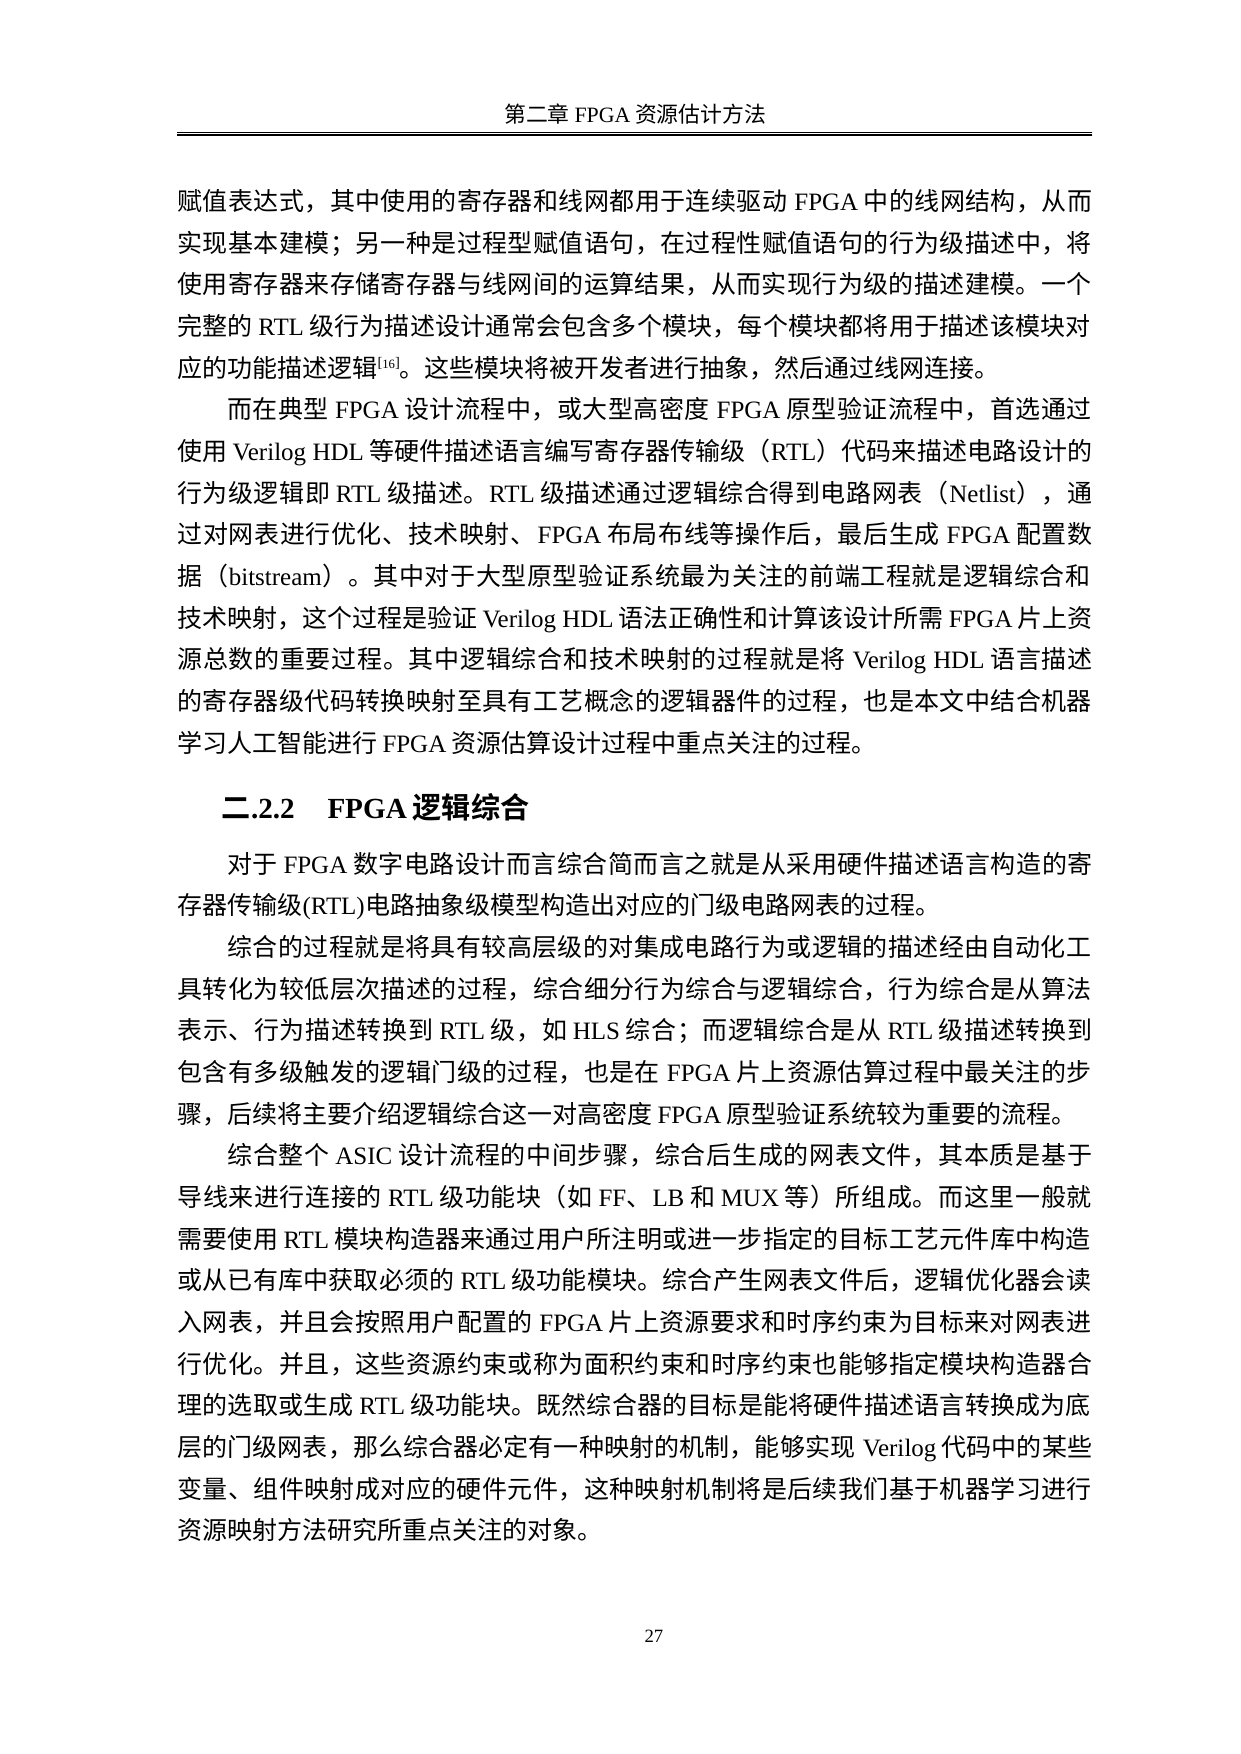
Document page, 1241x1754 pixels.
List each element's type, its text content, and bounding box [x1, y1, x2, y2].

text 综合整个ASIC设计流程的中间步骤，综合后生成的网表文件，其本质是基于导线来进行连接的RTL级功能块（如FF、LB和MUX等）所组成。而这里一般就需要使用RTL模块构造器来通过用户所注明或进一步指定的目标工艺元件库中构造或从已有库中获取必须的RTL级功能模块。综合产生网表文件后，逻辑优化器会读入网表，并且会按照用户配置的FPGA片上资源要求和时序约束为目标来对网表进行优化。并且，这些资源约束或称为面积约束和时序约束也能够指定模块构造器合理的选取或生成RTL级功能块。既然综合器的目标是能将硬件描述语言转换成为底层的门级网表，那么综合器必定有一种映射的机制，能够实现Verilog代码中的某些变量、组件映射成对应的硬件元件，这种映射机制将是后续我们基于机器学习进行资源映射方法研究所重点关注的对象。 [177, 1131, 1092, 1548]
text 而在典型FPGA设计流程中，或大型高密度FPGA原型验证流程中，首选通过使用Verilog HDL等硬件描述语言编写寄存器传输级（RTL）代码来描述电路设计的行为级逻辑即RTL级描述。RTL级描述通过逻辑综合得到电路网表（Netlist），通过对网表进行优化、技术映射、FPGA布局布线等操作后，最后生成FPGA配置数据（bitstream）。其中对于大型原型验证系统最为关注的前端工程就是逻辑综合和技术映射，这个过程是验证Verilog HDL语法正确性和计算该设计所需FPGA片上资源总数的重要过程。其中逻辑综合和技术映射的过程就是将Verilog HDL语言描述的寄存器级代码转换映射至具有工艺概念的逻辑器件的过程，也是本文中结合机器学习人工智能进行FPGA资源估算设计过程中重点关注的过程。 [177, 386, 1092, 761]
subtitle FPGA逻辑综合 [222, 786, 1092, 827]
text 综合的过程就是将具有较高层级的对集成电路行为或逻辑的描述经由自动化工具转化为较低层次描述的过程，综合细分行为综合与逻辑综合，行为综合是从算法表示、行为描述转换到RTL级，如HLS综合；而逻辑综合是从RTL级描述转换到包含有多级触发的逻辑门级的过程，也是在FPGA片上资源估算过程中最关注的步骤，后续将主要介绍逻辑综合这一对高密度FPGA原型验证系统较为重要的流程。 [177, 923, 1092, 1131]
text 对于FPGA数字电路设计而言综合简而言之就是从采用硬件描述语言构造的寄存器传输级(RTL)电路抽象级模型构造出对应的门级电路网表的过程。 [177, 840, 1092, 923]
